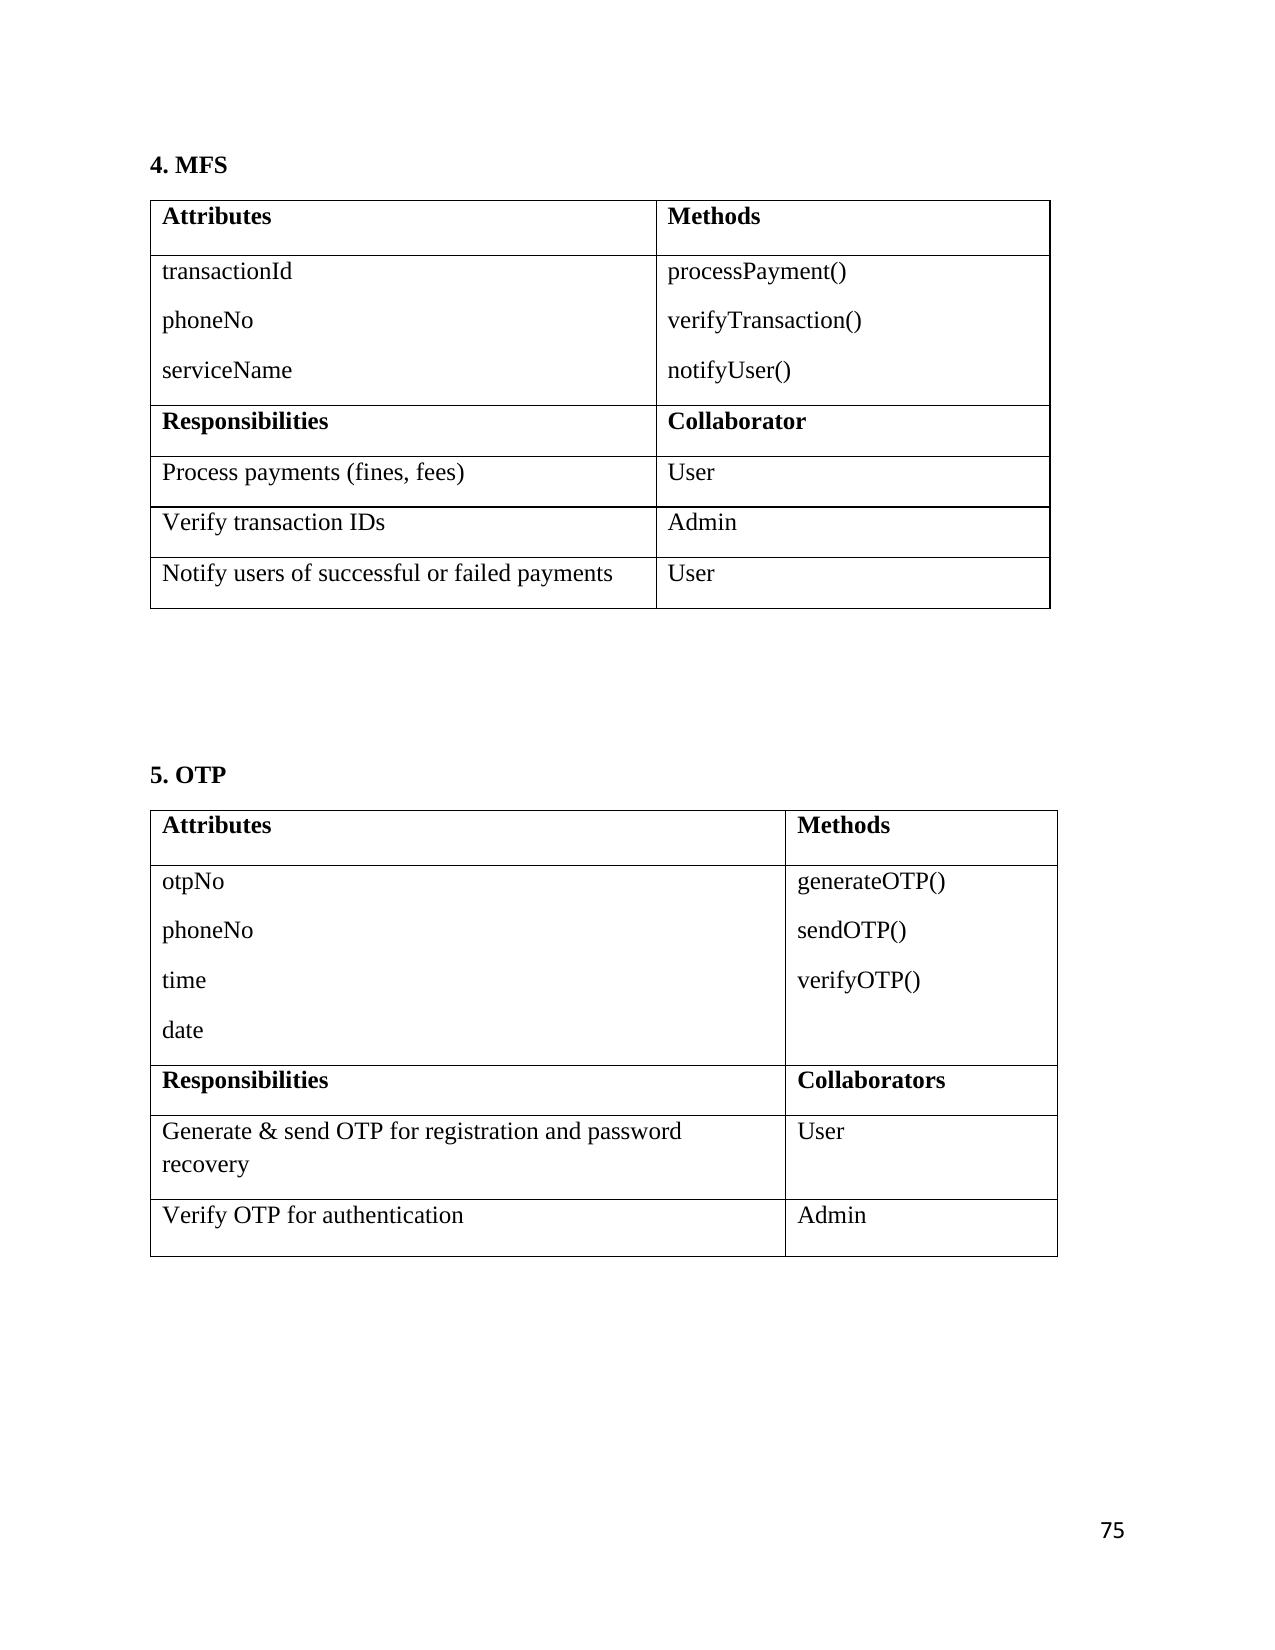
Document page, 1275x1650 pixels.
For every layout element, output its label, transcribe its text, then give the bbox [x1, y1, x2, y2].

table_cell Responsibilities [151, 1066, 785, 1115]
table_cell Responsibilities [151, 406, 656, 456]
table_header Attributes [151, 811, 785, 865]
table_header Attributes [151, 201, 656, 255]
table_cell Collaborator [657, 406, 1049, 456]
text 5. OTP [150, 760, 1125, 789]
table_cell Admin [657, 508, 1049, 557]
table_cell otpNo phoneNo time date [151, 866, 785, 1064]
table_cell User [786, 1116, 1057, 1199]
table_header Methods [786, 811, 1057, 865]
table_cell User [657, 457, 1049, 506]
text 4. MFS [150, 150, 1125, 179]
table_cell Collaborators [786, 1066, 1057, 1115]
table_cell processPayment() verifyTransaction() notifyUser() [657, 256, 1049, 405]
table_cell User [657, 558, 1049, 608]
table_cell Process payments (fines, fees) [151, 457, 656, 506]
table_header Methods [657, 201, 1049, 255]
table_cell Generate & send OTP for registration and password recovery [151, 1116, 785, 1199]
table_cell Verify OTP for authentication [151, 1200, 785, 1256]
table_cell Notify users of successful or failed payments [151, 558, 656, 608]
table_cell generateOTP() sendOTP() verifyOTP() [786, 866, 1057, 1064]
table_cell Verify transaction IDs [151, 508, 656, 557]
table_cell transactionId phoneNo serviceName [151, 256, 656, 405]
table_cell Admin [786, 1200, 1057, 1256]
